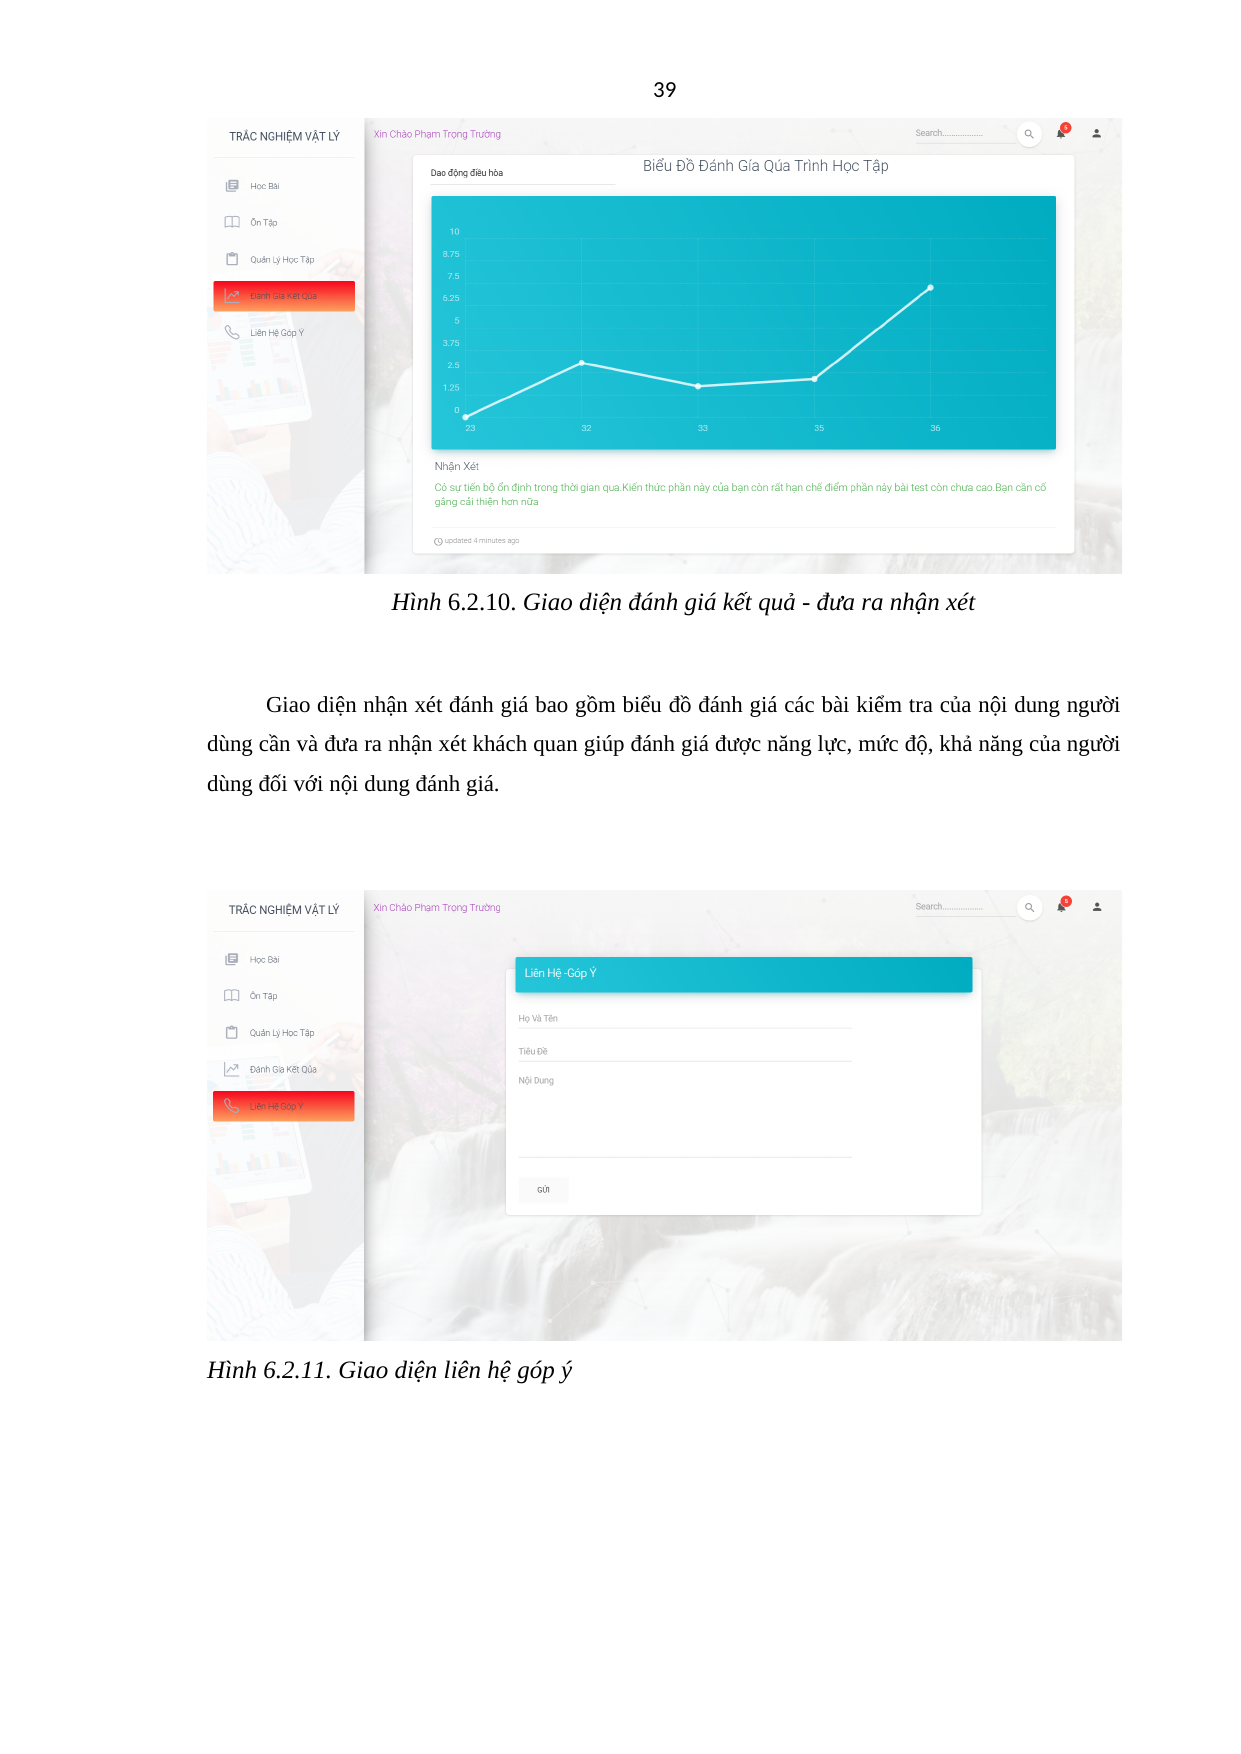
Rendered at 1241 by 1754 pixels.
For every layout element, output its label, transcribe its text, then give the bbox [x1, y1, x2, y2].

picture [206, 118, 1123, 574]
text Giao diện nhận xét đánh giá bao gồm biểu đồ đánh giá các bài kiểm tra của nội dung người dùng cần và đưa ra nhận xét khách quan giúp đánh giá được năng lực, mức độ, khả năng của người dùng đối với nội dung đánh giá. [207, 691, 1122, 796]
text Hình 6.2.10. Giao diện đánh giá kết quả - đưa ra nhận xét [244, 587, 1122, 616]
picture [206, 890, 1123, 1341]
text Hình 6.2.11. Giao diện liên hệ góp ý [207, 1341, 1122, 1384]
